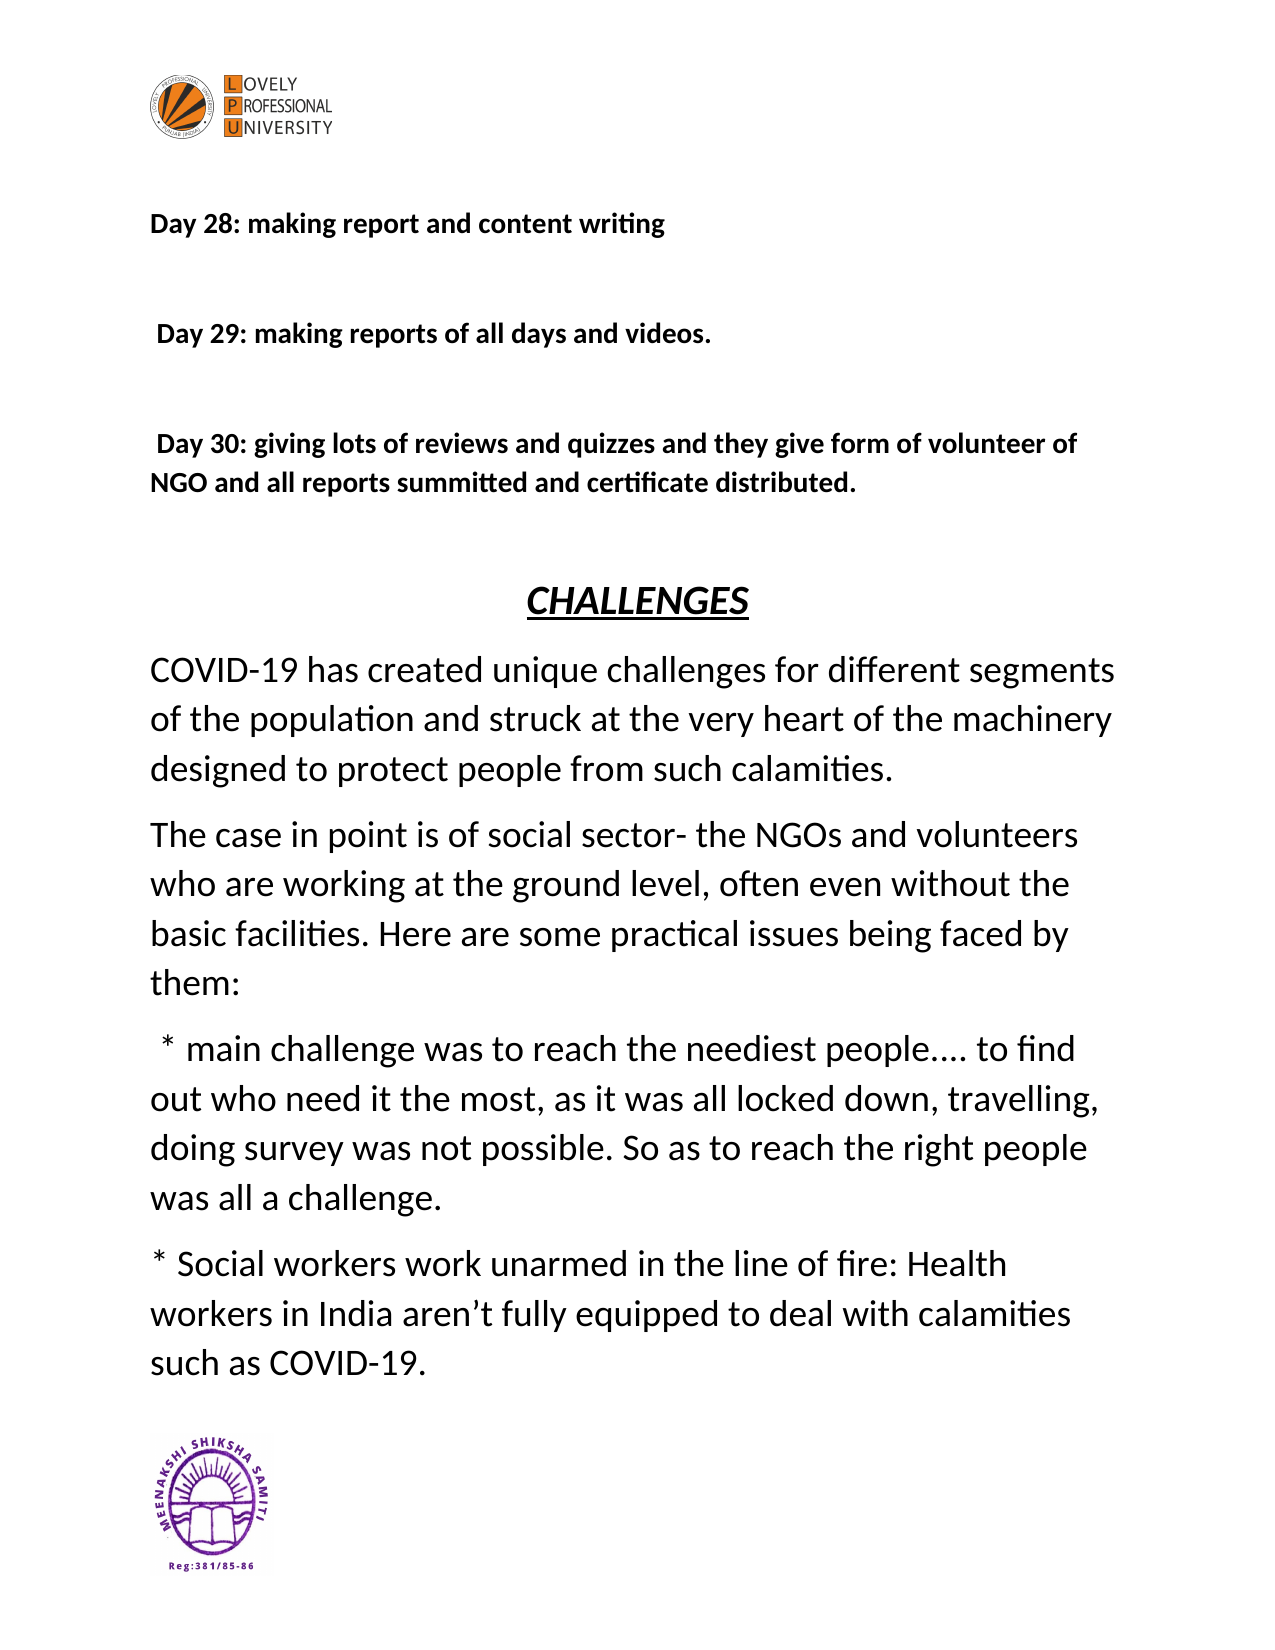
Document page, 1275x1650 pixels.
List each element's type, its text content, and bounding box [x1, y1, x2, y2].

text Day 28: making report and content writing [150, 205, 1125, 241]
text * main challenge was to reach the neediest people.... to find out who need it the most, as it was all locked down, travelling, doing survey was not possible. So as to reach the right people was all a challenge. [150, 1025, 1125, 1220]
text COVID-19 has created unique challenges for different segments of the population and struck at the very heart of the machinery designed to protect people from such calamities. [150, 646, 1125, 791]
picture [150, 1433, 274, 1576]
text Day 29: making reports of all days and videos. [150, 315, 1125, 351]
text Day 30: giving lots of reviews and quizzes and they give form of volunteer of NGO and all reports summitted and certificate distributed. [150, 426, 1125, 499]
picture [150, 75, 333, 139]
text * Social workers work unarmed in the line of fire: Health workers in India aren’t fully equipped to deal with calamities such as COVID-19. [150, 1240, 1125, 1385]
text The case in point is of social sector- the NGOs and volunteers who are working at the ground level, often even without the basic facilities. Here are some practical issues being faced by them: [150, 811, 1125, 1005]
text CHALLENGES [150, 574, 1125, 625]
